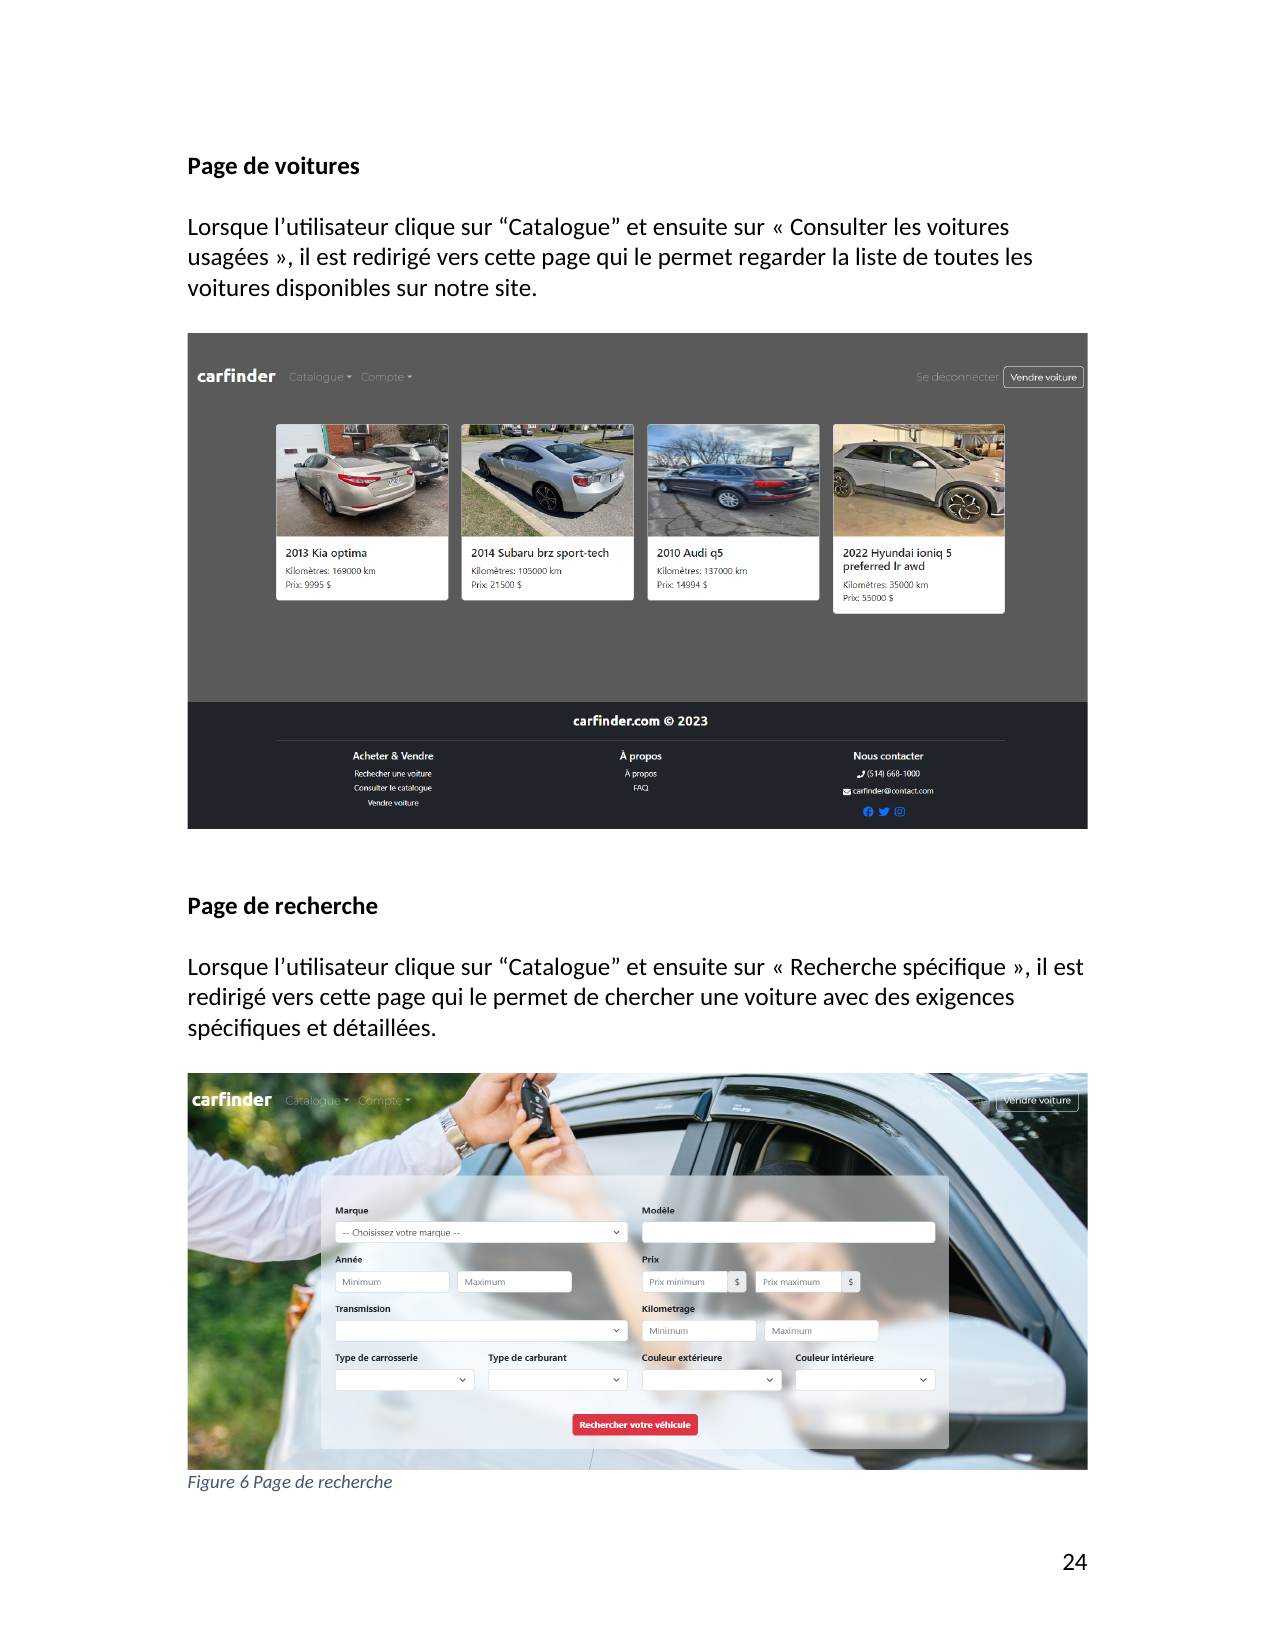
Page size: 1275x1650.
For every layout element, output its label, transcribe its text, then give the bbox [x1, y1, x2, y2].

picture [187, 1073, 1088, 1470]
text Page de voitures [187, 150, 1087, 181]
text Page de recherche [187, 890, 1087, 920]
text Lorsque l’utilisateur clique sur “Catalogue” et ensuite sur « Recherche spécifique », il est redirigé vers cette page qui le permet de chercher une voiture avec des exigences spécifiques et détaillées. [187, 951, 1087, 1042]
picture [187, 333, 1088, 829]
text Lorsque l’utilisateur clique sur “Catalogue” et ensuite sur « Consulter les voitures usagées », il est redirigé vers cette page qui le permet regarder la liste de toutes les voitures disponibles sur notre site. [187, 211, 1087, 303]
